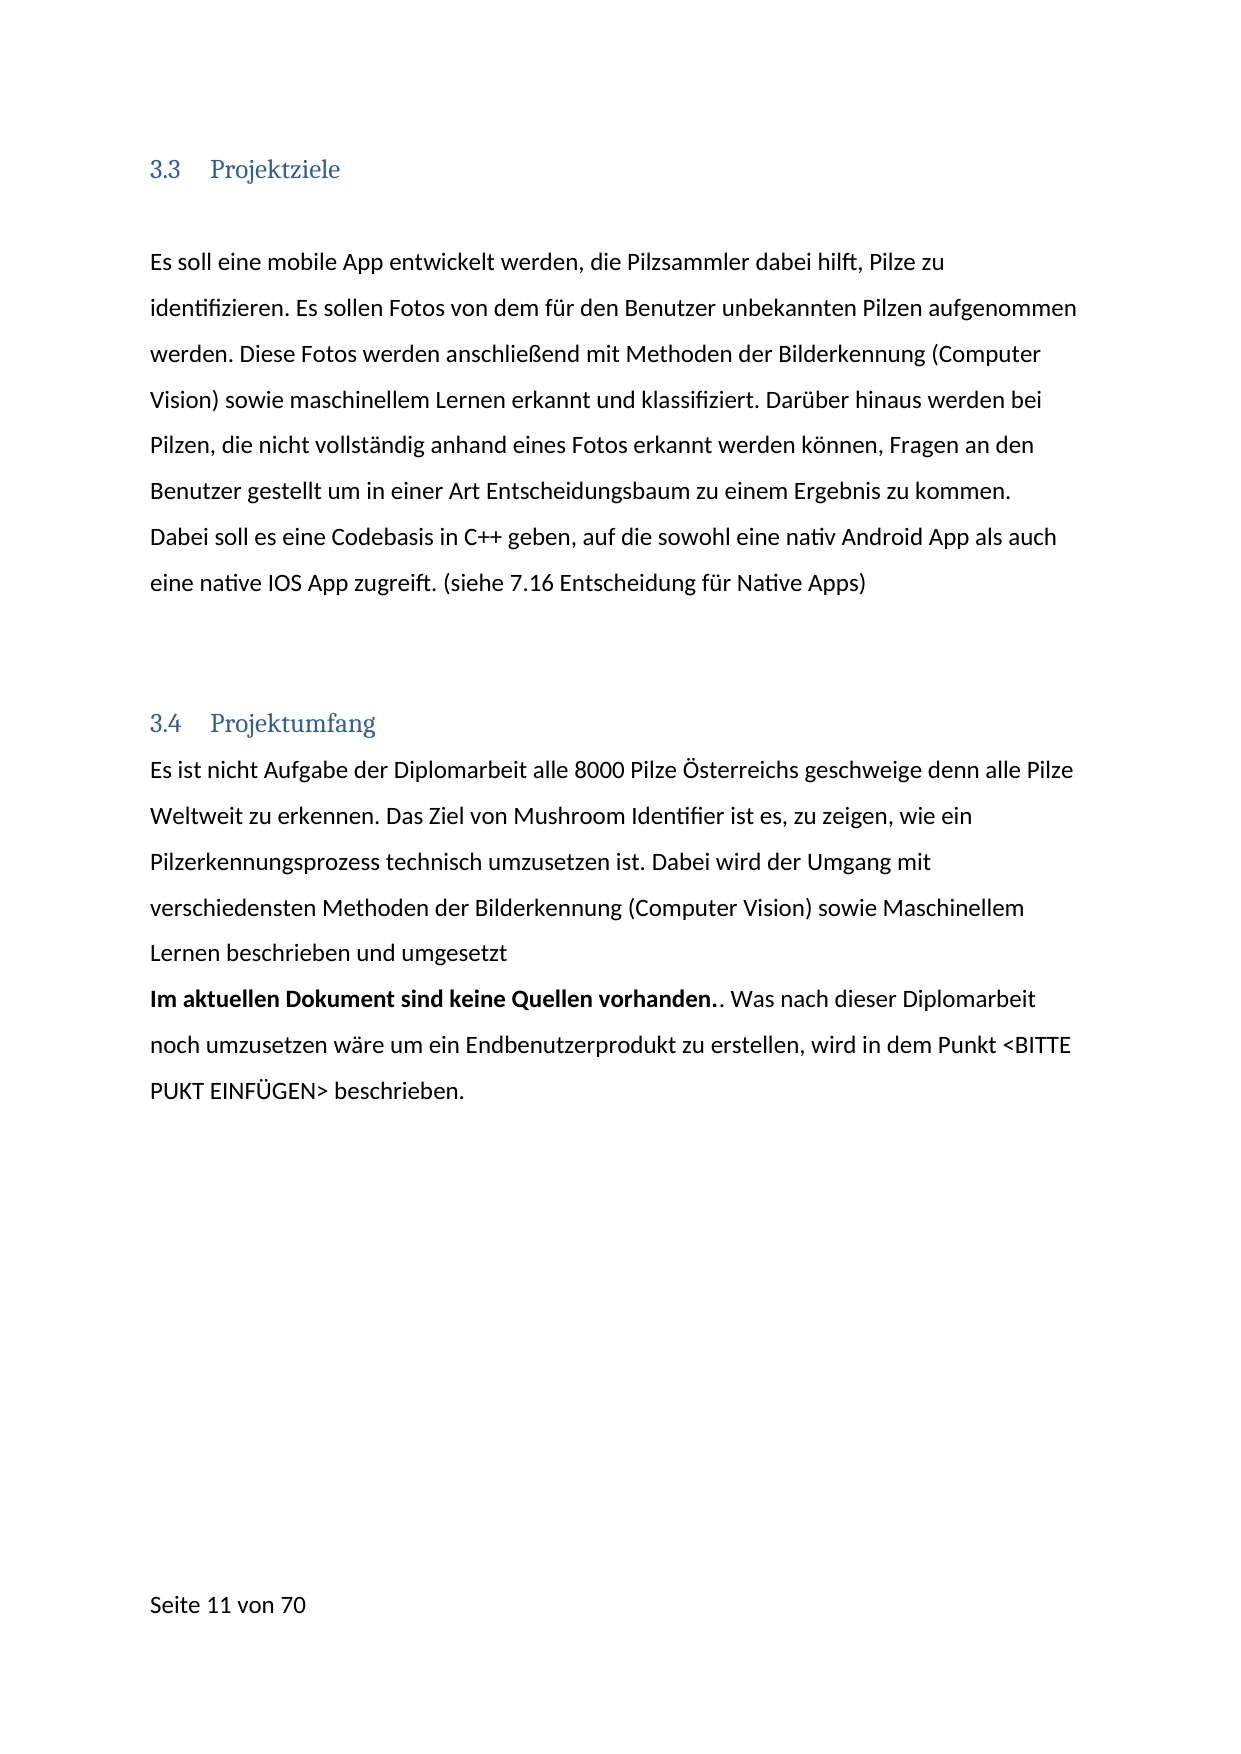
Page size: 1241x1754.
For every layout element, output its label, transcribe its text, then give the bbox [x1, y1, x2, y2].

subtitle Projektumfang [150, 708, 1090, 739]
text Im aktuellen Dokument sind keine Quellen vorhanden.. Was nach dieser Diplomarbeit noch umzusetzen wäre um ein Endbenutzerprodukt zu erstellen, wird in dem Punkt <BITTE PUKT EINFÜGEN> beschrieben. [150, 983, 1090, 1105]
text Es soll eine mobile App entwickelt werden, die Pilzsammler dabei hilft, Pilze zu identifizieren. Es sollen Fotos von dem für den Benutzer unbekannten Pilzen aufgenommen werden. Diese Fotos werden anschließend mit Methoden der Bilderkennung (Computer Vision) sowie maschinellem Lernen erkannt und klassifiziert. Darüber hinaus werden bei Pilzen, die nicht vollständig anhand eines Fotos erkannt werden können, Fragen an den Benutzer gestellt um in einer Art Entscheidungsbaum zu einem Ergebnis zu kommen. [150, 247, 1090, 506]
text Es ist nicht Aufgabe der Diplomarbeit alle 8000 Pilze Österreichs geschweige denn alle Pilze Weltweit zu erkennen. Das Ziel von Mushroom Identifier ist es, zu zeigen, wie ein Pilzerkennungsprozess technisch umzusetzen ist. Dabei wird der Umgang mit verschiedensten Methoden der Bilderkennung (Computer Vision) sowie Maschinellem Lernen beschrieben und umgesetzt [150, 755, 1090, 968]
subtitle Projektziele [150, 154, 1090, 185]
text Dabei soll es eine Codebasis in C++ geben, auf die sowohl eine nativ Android App als auch eine native IOS App zugreift. (siehe 7.16 Entscheidung für Native Apps) [150, 521, 1090, 597]
